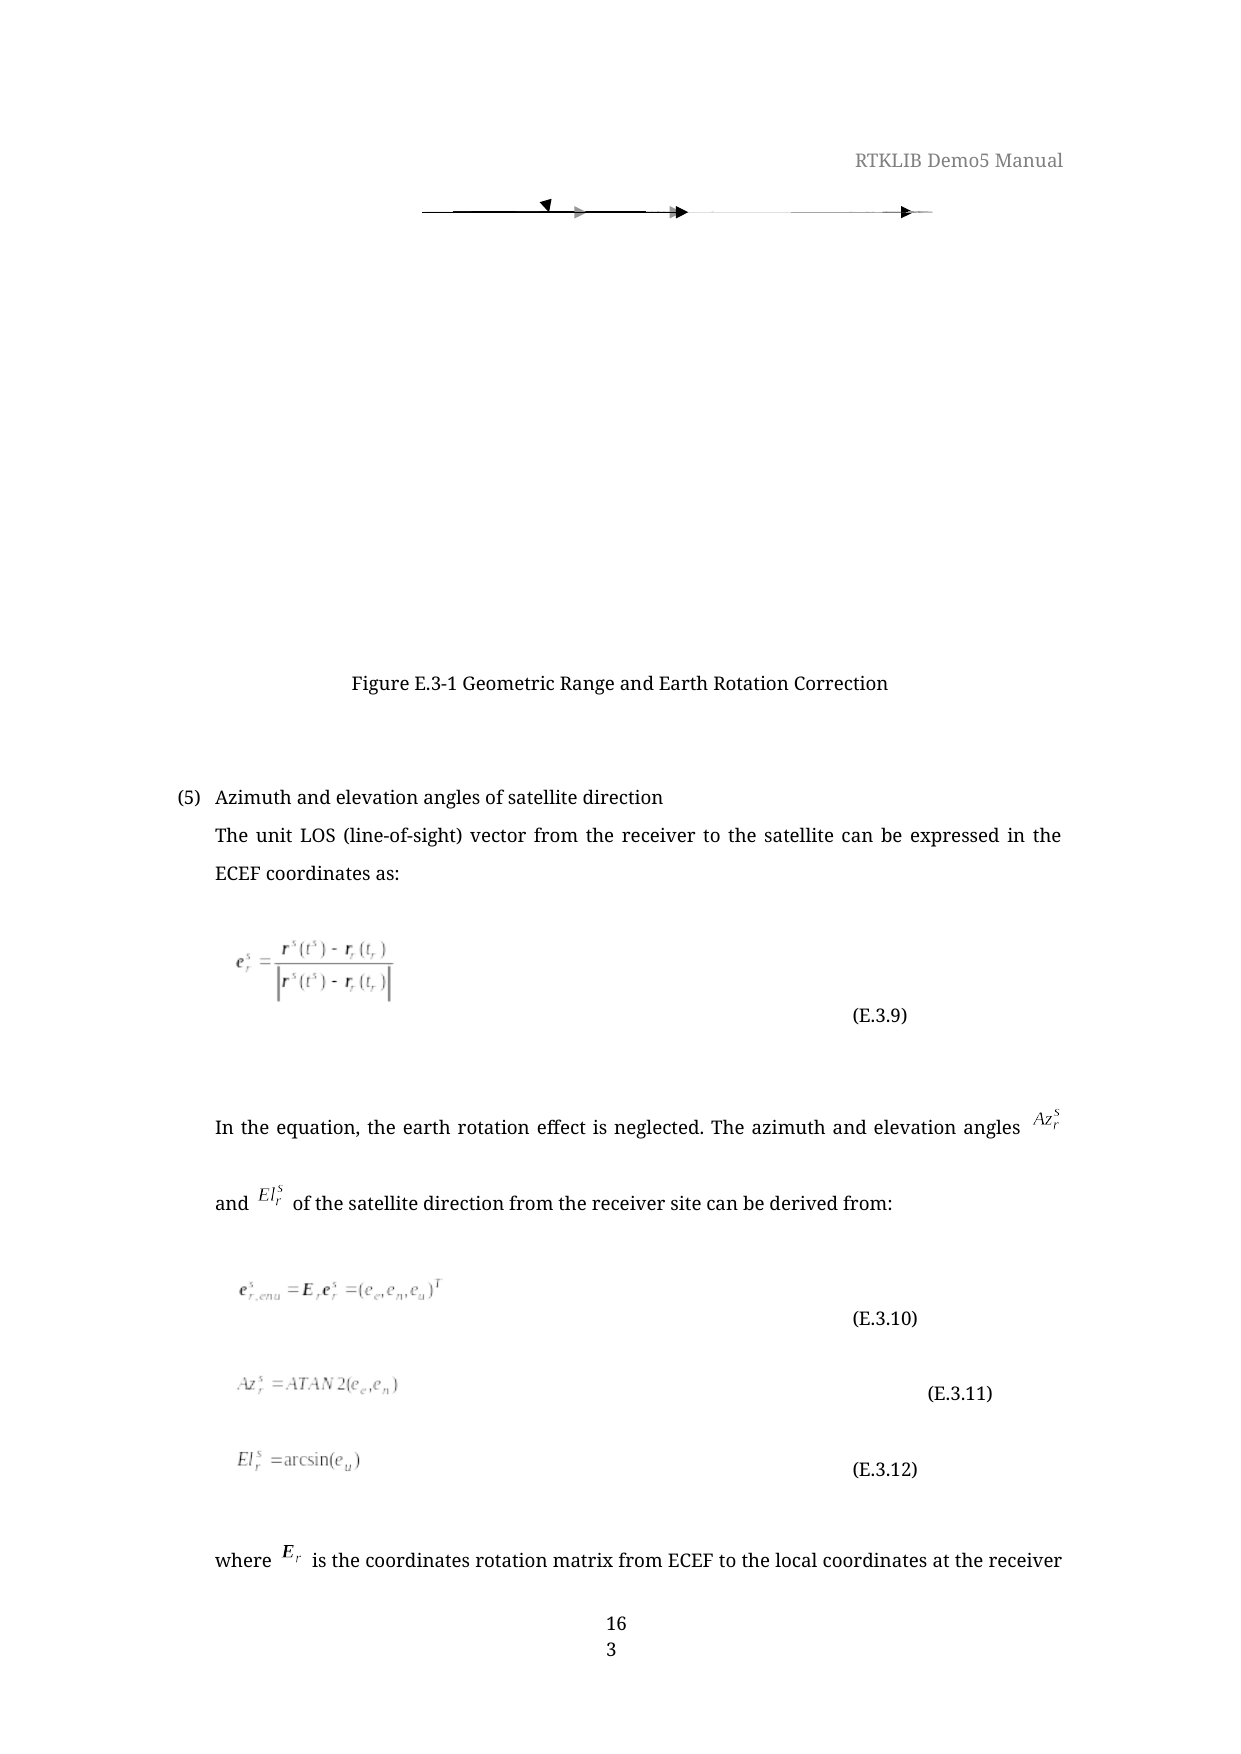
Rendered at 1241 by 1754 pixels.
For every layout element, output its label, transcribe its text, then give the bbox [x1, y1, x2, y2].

text (E.3.9) [233, 930, 1063, 1044]
text Figure E.3-1 Geometric Range and Earth Rotation Correction [177, 664, 1063, 702]
text (E.3.11) [233, 1348, 1063, 1424]
text (E.3.12) [233, 1424, 1063, 1500]
text The unit LOS (line-of-sight) vector from the receiver to the satellite can be expressed in the ECEF coordinates as: [215, 816, 1063, 892]
text (E.3.10) [233, 1272, 1063, 1348]
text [215, 1538, 1063, 1576]
list Azimuth and elevation angles of satellite direction [177, 778, 1063, 816]
text In the equation, the earth rotation effect is neglected. The azimuth and elevation angles and of the satellite direction from the receiver site can be derived from: [215, 1082, 1063, 1234]
